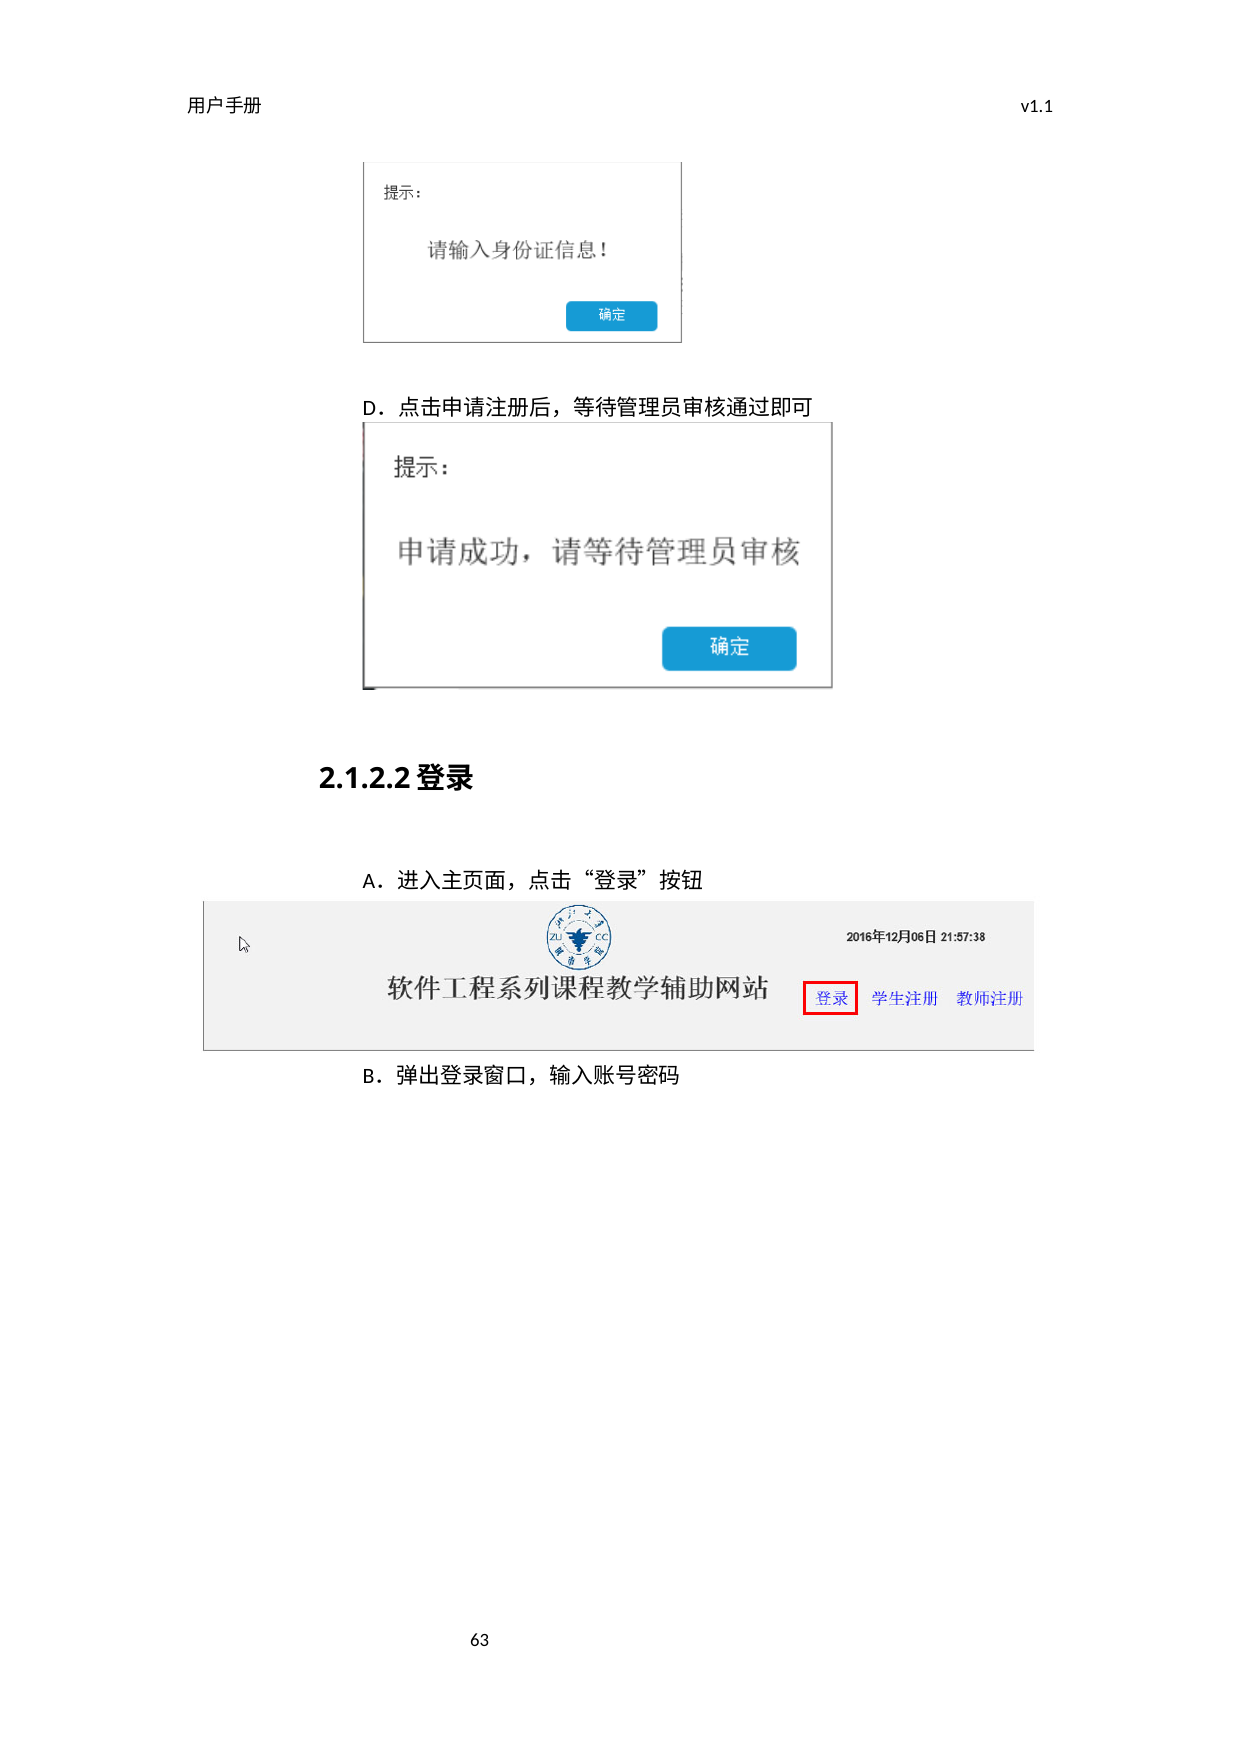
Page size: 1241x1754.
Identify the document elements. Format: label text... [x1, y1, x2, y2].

text A．进入主页面，点击“登录”按钮 [187, 862, 1053, 895]
picture [187, 895, 1053, 1053]
subtitle 2.1.2.2登录 [275, 744, 1053, 809]
picture [362, 422, 833, 690]
text B．弹出登录窗口，输入账号密码 [187, 1057, 1053, 1090]
picture [362, 162, 683, 343]
text D．点击申请注册后，等待管理员审核通过即可 [319, 389, 1053, 422]
